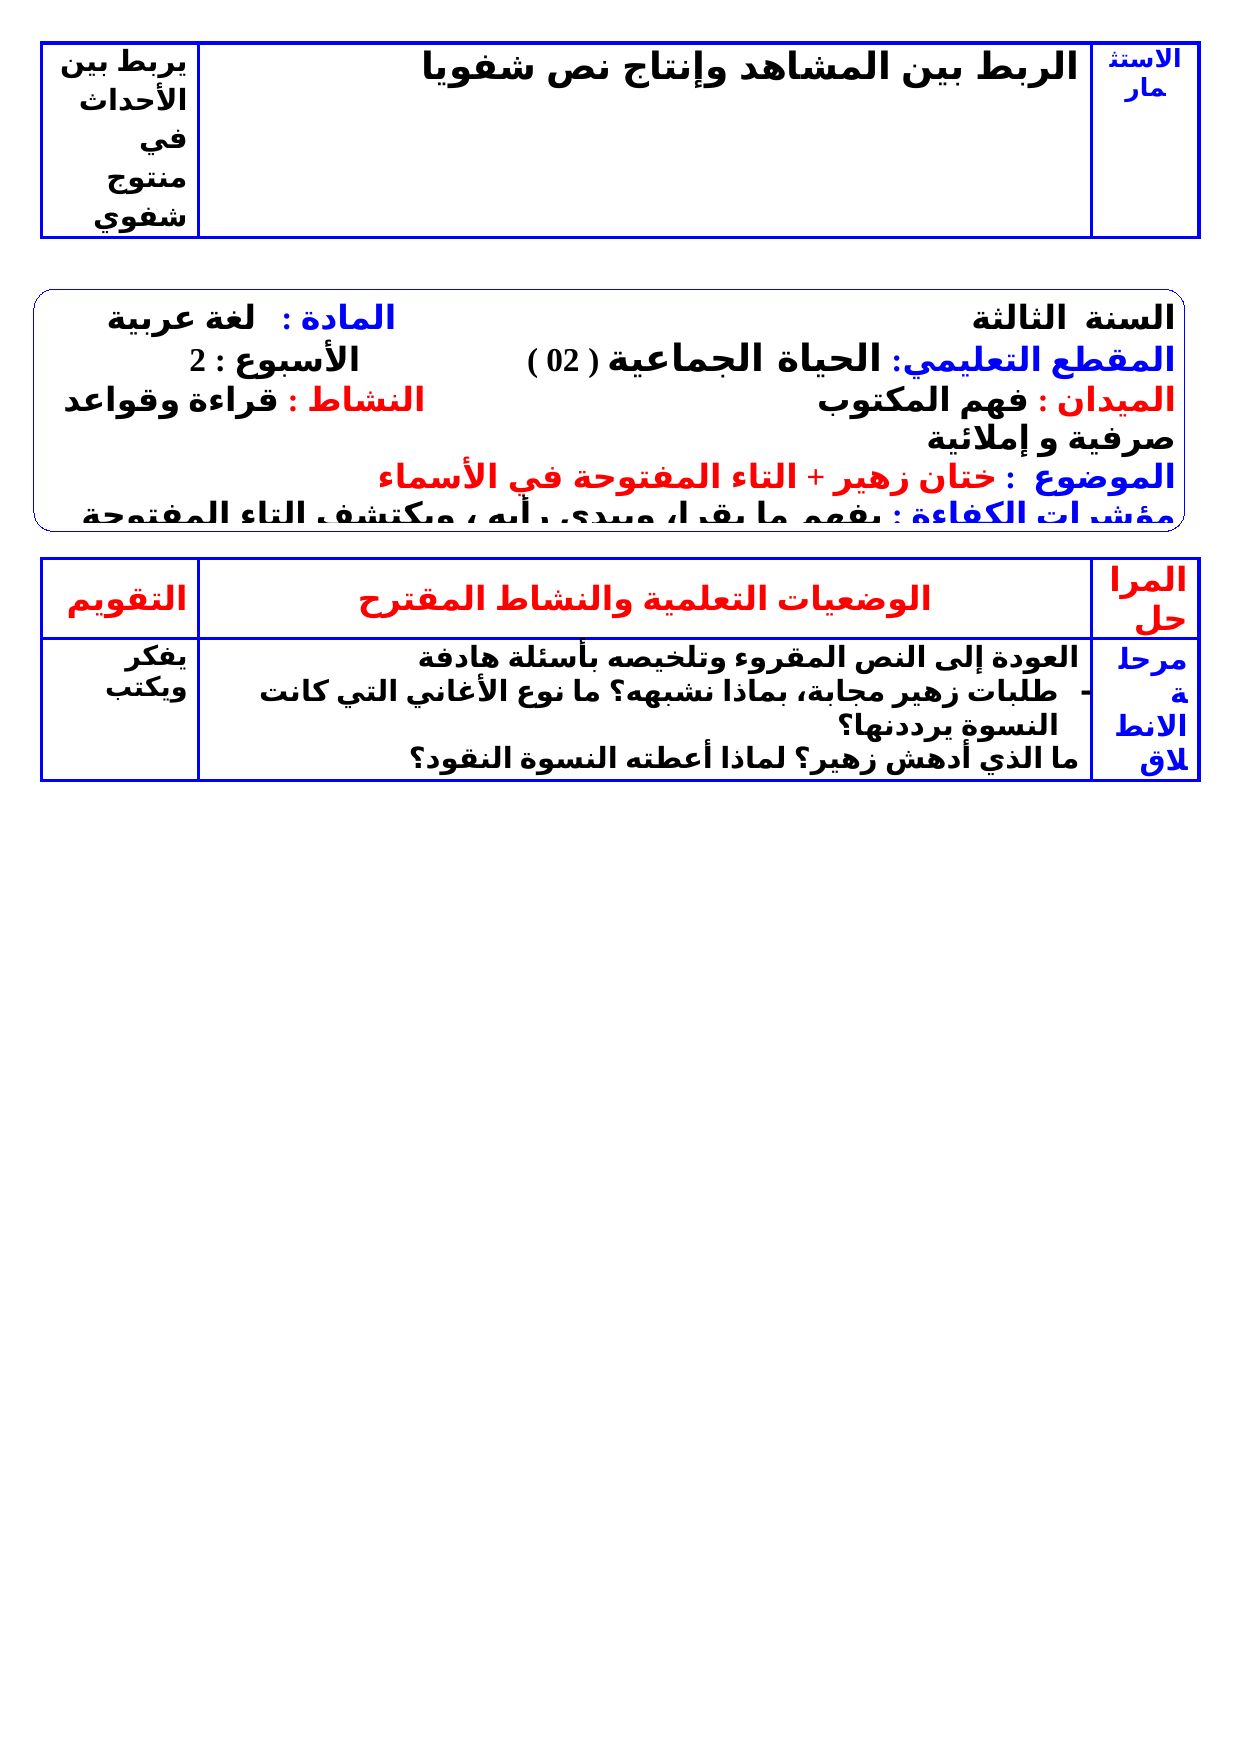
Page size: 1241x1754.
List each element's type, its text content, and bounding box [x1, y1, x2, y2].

table_header التقويم [43, 560, 197, 637]
table_cell مرحلة الانطلاق [1093, 640, 1197, 779]
table_cell يربط بين الأحداث في منتوج شفوي [43, 45, 197, 236]
table_cell الربط بين المشاهد وإنتاج نص شفويا [200, 45, 1090, 236]
table_header الوضعيات التعلمية والنشاط المقترح [200, 560, 1090, 637]
table_cell يفكر ويكتب [43, 640, 197, 779]
table_cell العودة إلى النص المقروء وتلخيصه بأسئلة هادفة طلبات زهير مجابة، بماذا نشبهه؟ ما نوع الأغاني التي كانت النسوة يرددنها؟ ما الذي أدهش زهير؟ لماذا أعطته النسوة النقود؟ [200, 640, 1090, 779]
table_cell الاستثمار [1093, 45, 1197, 236]
table_header المراحل [1093, 560, 1197, 637]
